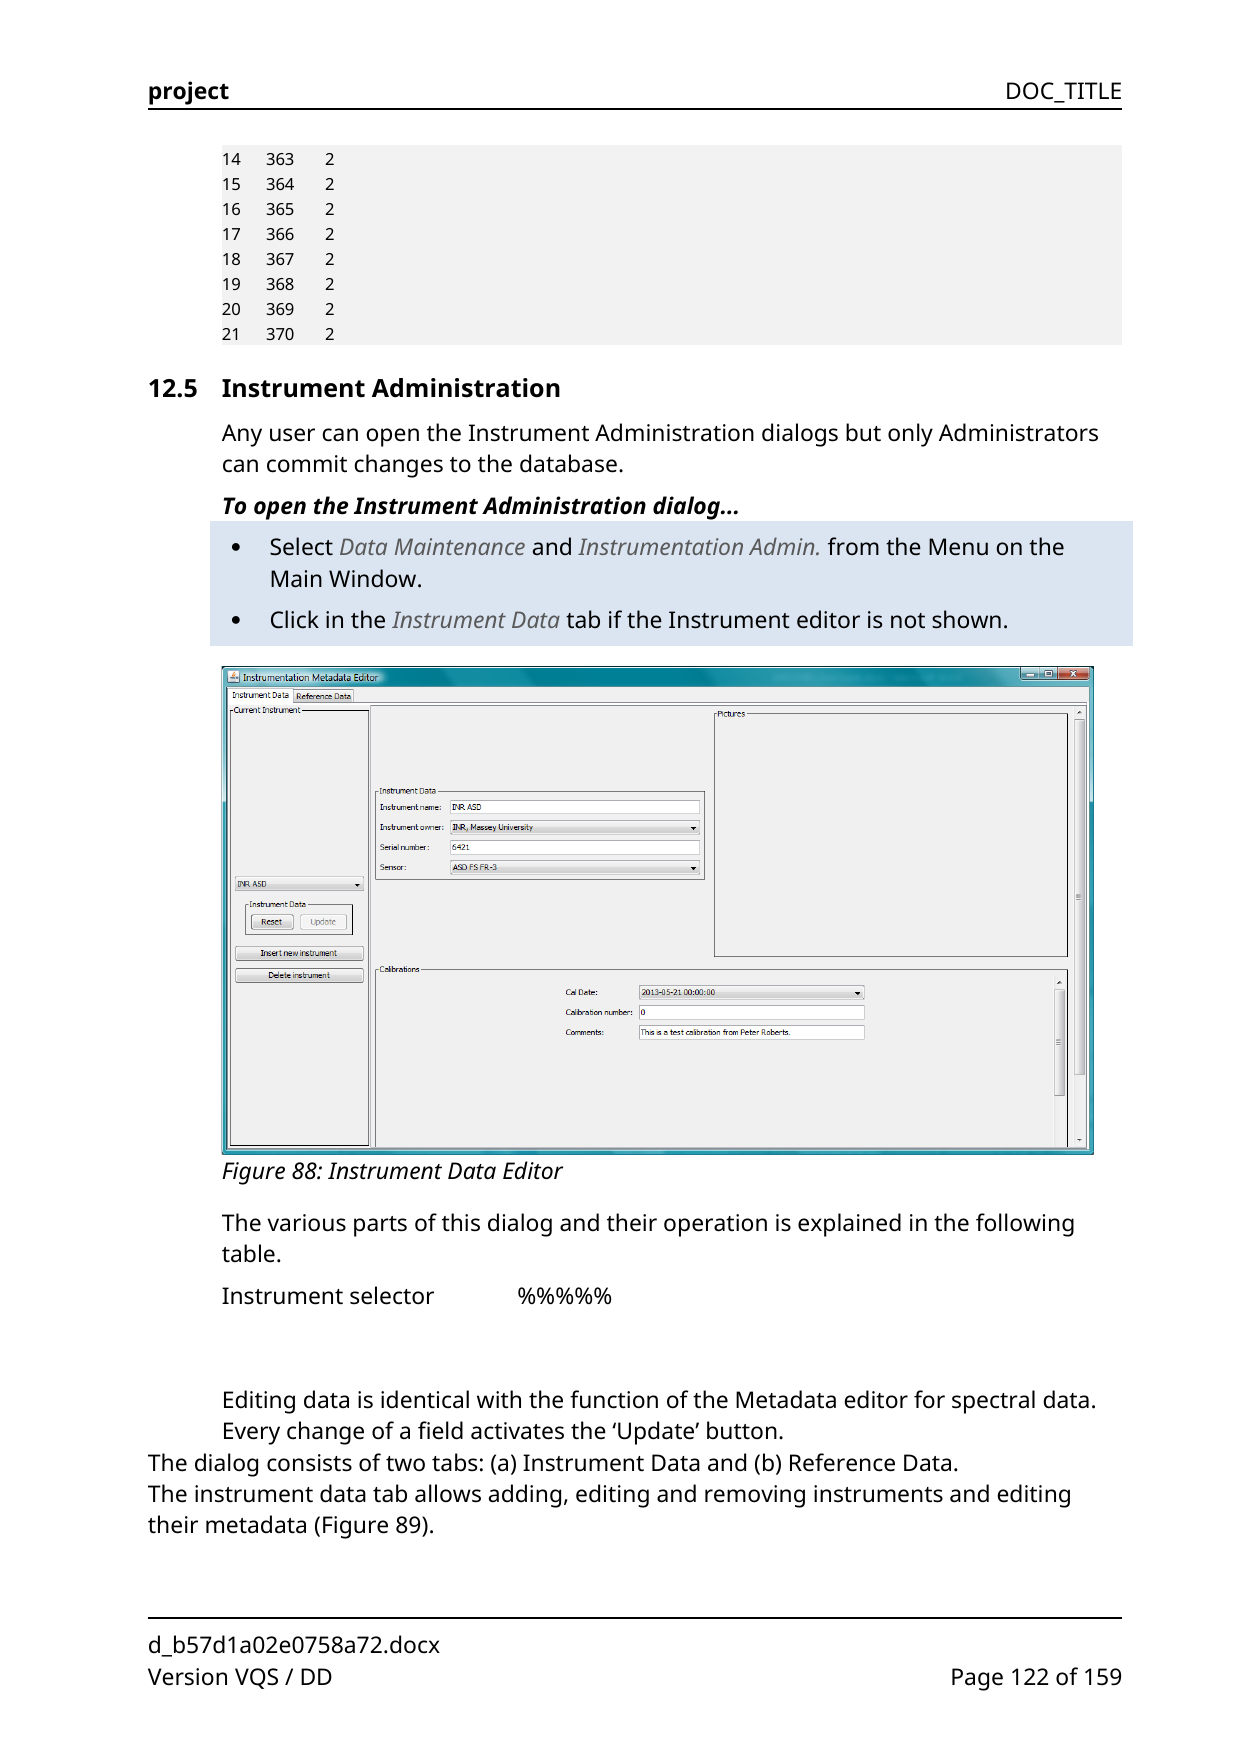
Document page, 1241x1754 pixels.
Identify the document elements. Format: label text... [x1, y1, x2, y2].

text 16 365 2 [222, 195, 1122, 220]
text 15 364 2 [222, 170, 1122, 195]
text 14 363 2 [222, 145, 1122, 170]
text 17 366 2 [222, 220, 1122, 245]
subtitle To open the Instrument Administration dialog... [222, 490, 1122, 521]
text The various parts of this dialog and their operation is explained in the following table. [222, 1207, 1122, 1269]
text 20 369 2 [222, 295, 1122, 320]
table_header Select Data Maintenance and Instrumentation Admin. from the Menu on the Main Window. Click in the Instrument Data tab if the Instrument editor is not shown. [210, 521, 1133, 646]
text Editing data is identical with the function of the Metadata editor for spectral data. Every change of a field activates the ‘Update’ button. [222, 1384, 1122, 1446]
subtitle Instrument Administration [148, 370, 1122, 404]
text Any user can open the Instrument Administration dialogs but only Administrators can commit changes to the database. [222, 417, 1122, 479]
text The dialog consists of two tabs: (a) Instrument Data and (b) Reference Data. [148, 1446, 1122, 1478]
picture [221, 666, 1094, 1155]
text 18 367 2 [222, 245, 1122, 270]
text Instrument selector %%%%% [222, 1280, 1122, 1311]
text 21 370 2 [222, 320, 1122, 345]
text 19 368 2 [222, 270, 1122, 295]
